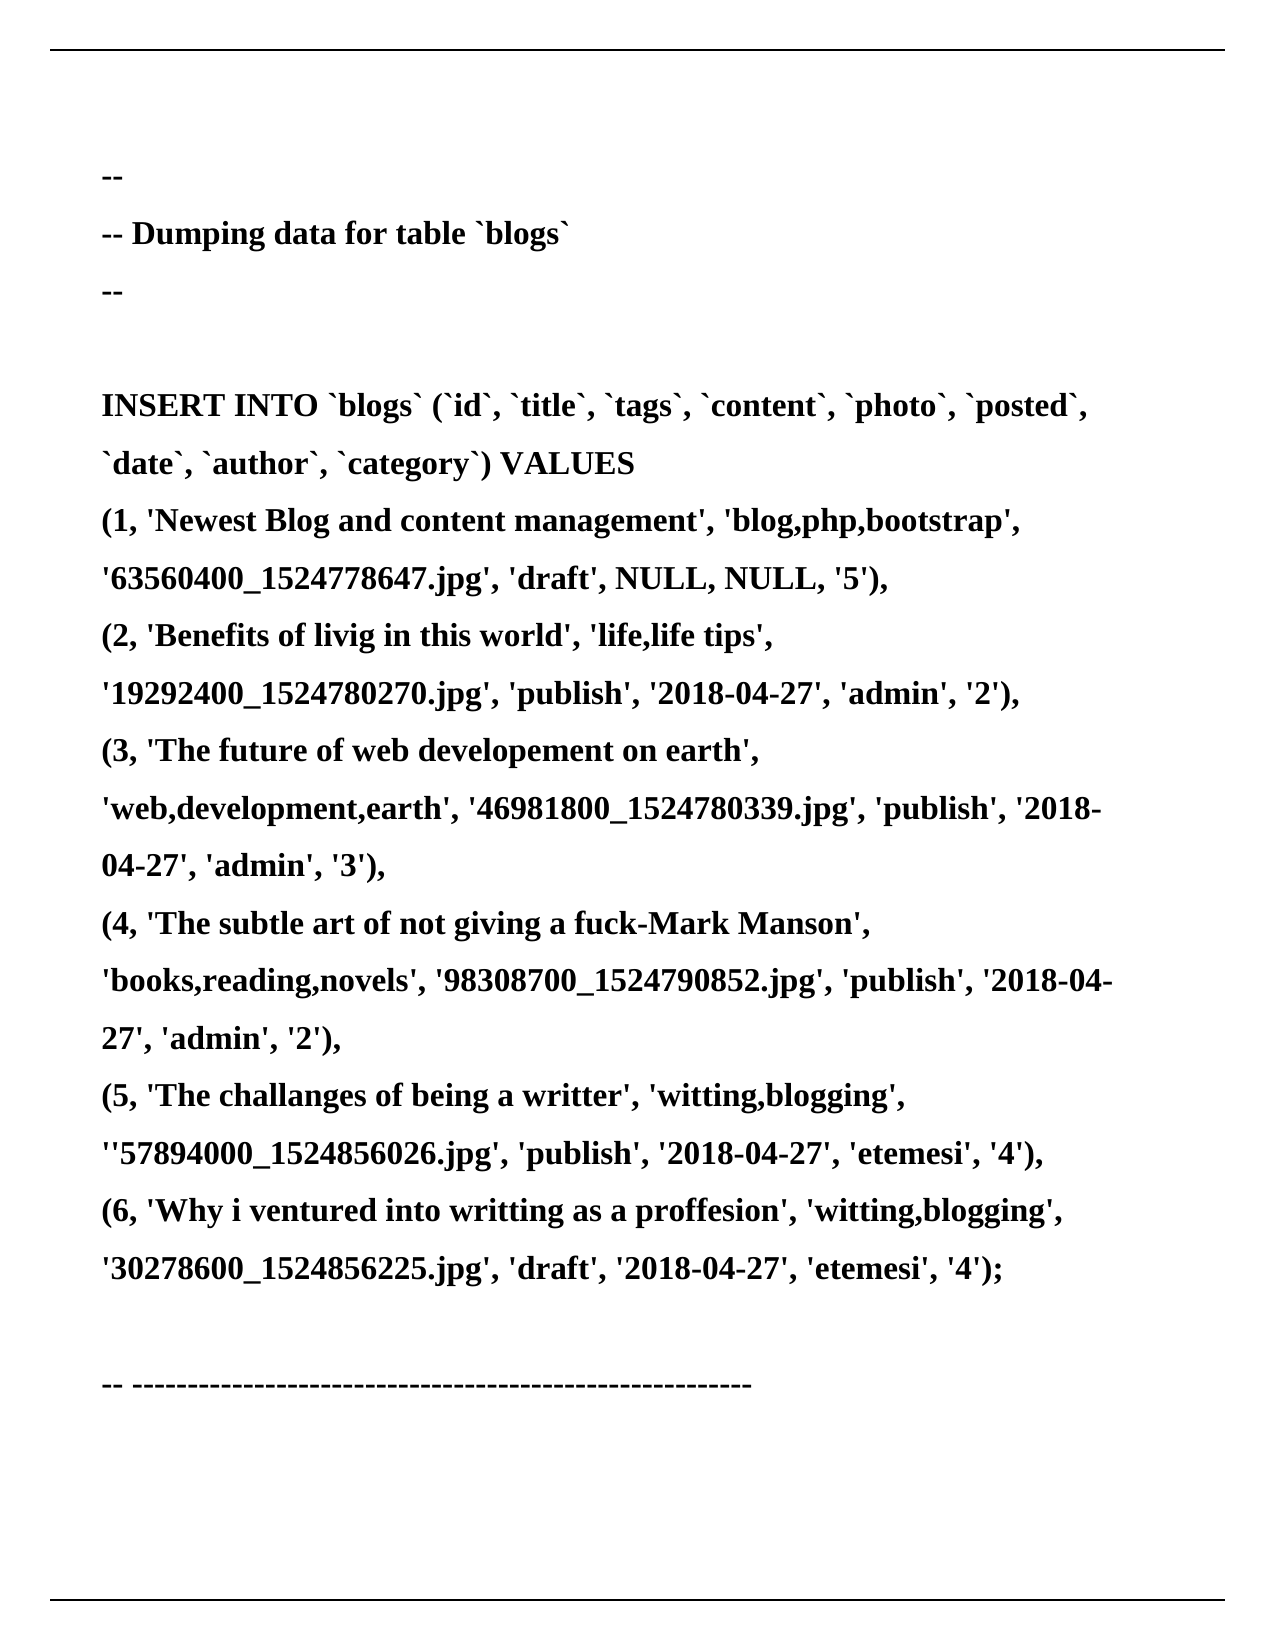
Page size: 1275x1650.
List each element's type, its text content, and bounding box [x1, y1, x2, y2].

text -- Dumping data for table `blogs` [101, 213, 1125, 251]
text (3, 'The future of web developement on earth', 'web,development,earth', '46981800_1524780339.jpg', 'publish', '2018-04-27', 'admin', '3'), [101, 731, 1125, 884]
text (4, 'The subtle art of not giving a fuck-Mark Manson', 'books,reading,novels', '98308700_1524790852.jpg', 'publish', '2018-04-27', 'admin', '2'), [101, 903, 1125, 1056]
text (5, 'The challanges of being a writter', 'witting,blogging', ''57894000_1524856026.jpg', 'publish', '2018-04-27', 'etemesi', '4'), [101, 1076, 1125, 1171]
text (6, 'Why i ventured into writting as a proffesion', 'witting,blogging', '30278600_1524856225.jpg', 'draft', '2018-04-27', 'etemesi', '4'); [101, 1191, 1125, 1286]
text -- [101, 156, 1125, 194]
text -- [101, 271, 1125, 309]
text (1, 'Newest Blog and content management', 'blog,php,bootstrap', '63560400_1524778647.jpg', 'draft', NULL, NULL, '5'), [101, 501, 1125, 596]
text INSERT INTO `blogs` (`id`, `title`, `tags`, `content`, `photo`, `posted`, `date`, `author`, `category`) VALUES [101, 386, 1125, 481]
text -- -------------------------------------------------------- [101, 1363, 1125, 1401]
text (2, 'Benefits of livig in this world', 'life,life tips', '19292400_1524780270.jpg', 'publish', '2018-04-27', 'admin', '2'), [101, 616, 1125, 711]
